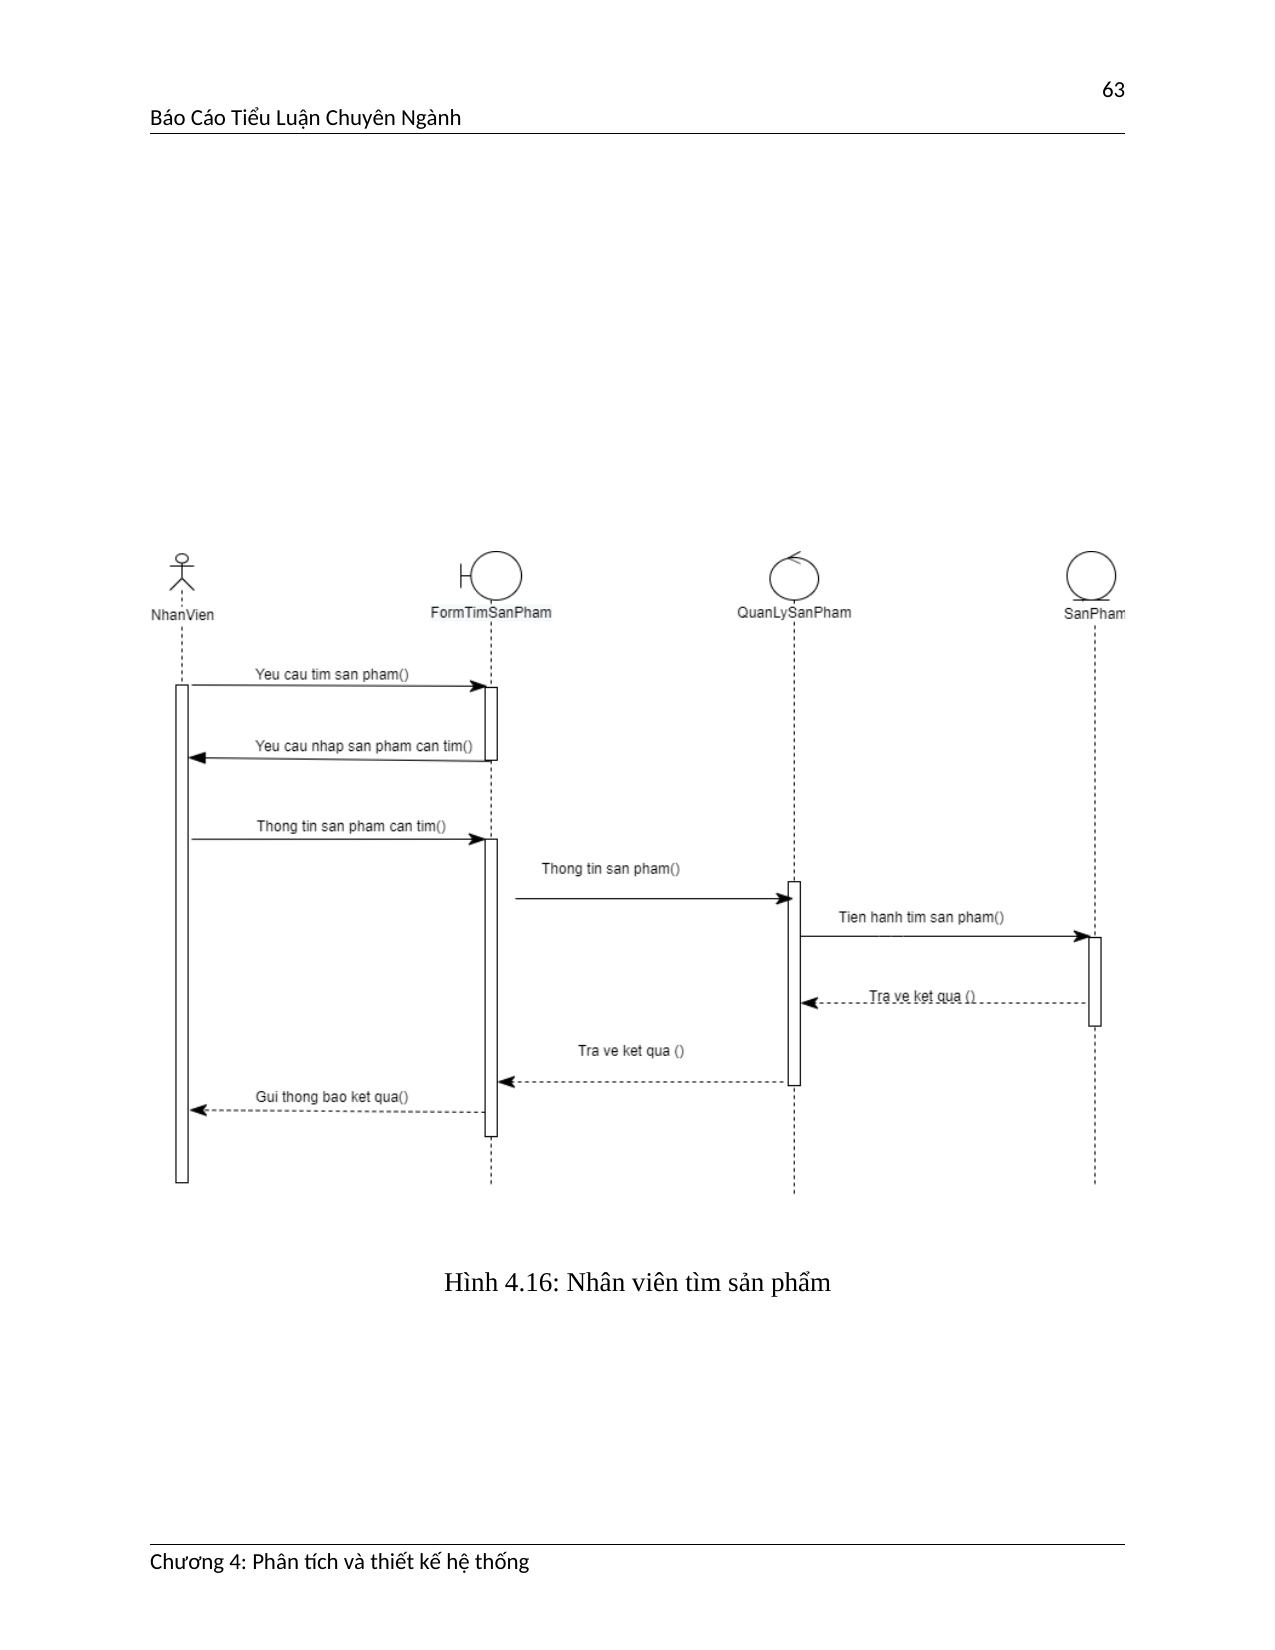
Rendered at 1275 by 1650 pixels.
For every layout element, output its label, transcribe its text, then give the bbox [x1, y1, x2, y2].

picture [150, 551, 1125, 1198]
text Hình 4.16: Nhân viên tìm sản phẩm [150, 1266, 1125, 1297]
